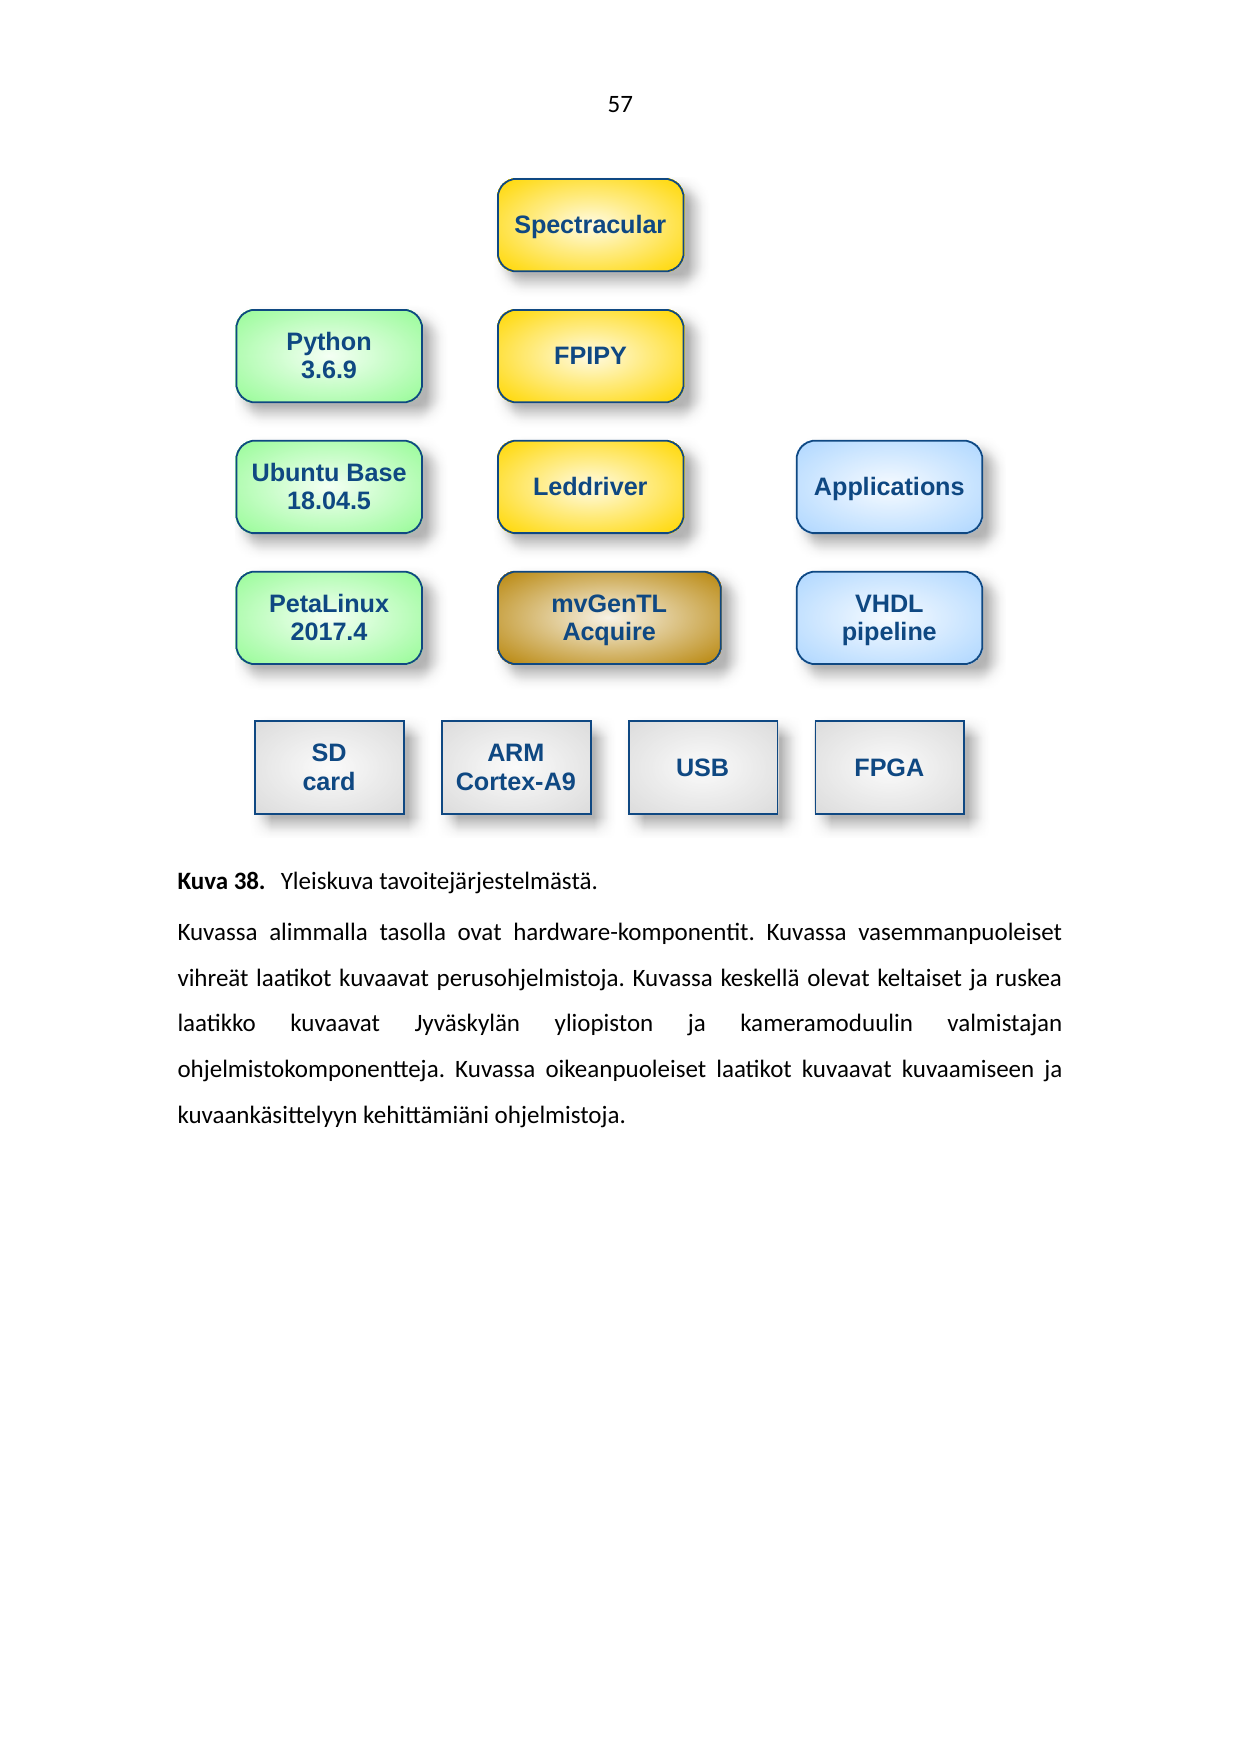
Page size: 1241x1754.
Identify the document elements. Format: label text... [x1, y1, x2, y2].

text Kuva 38. Yleiskuva tavoitejärjestelmästä. [177, 865, 1063, 895]
text Kuvassa alimmalla tasolla ovat hardware-komponentit. Kuvassa vasemmanpuoleiset vihreät laatikot kuvaavat perusohjelmistoja. Kuvassa keskellä olevat keltaiset ja ruskea laatikko kuvaavat Jyväskylän yliopiston ja kameramoduulin valmistajan ohjelmistokomponentteja. Kuvassa oikeanpuoleiset laatikot kuvaavat kuvaamiseen ja kuvaankäsittelyyn kehittämiäni ohjelmistoja. [177, 916, 1063, 1129]
